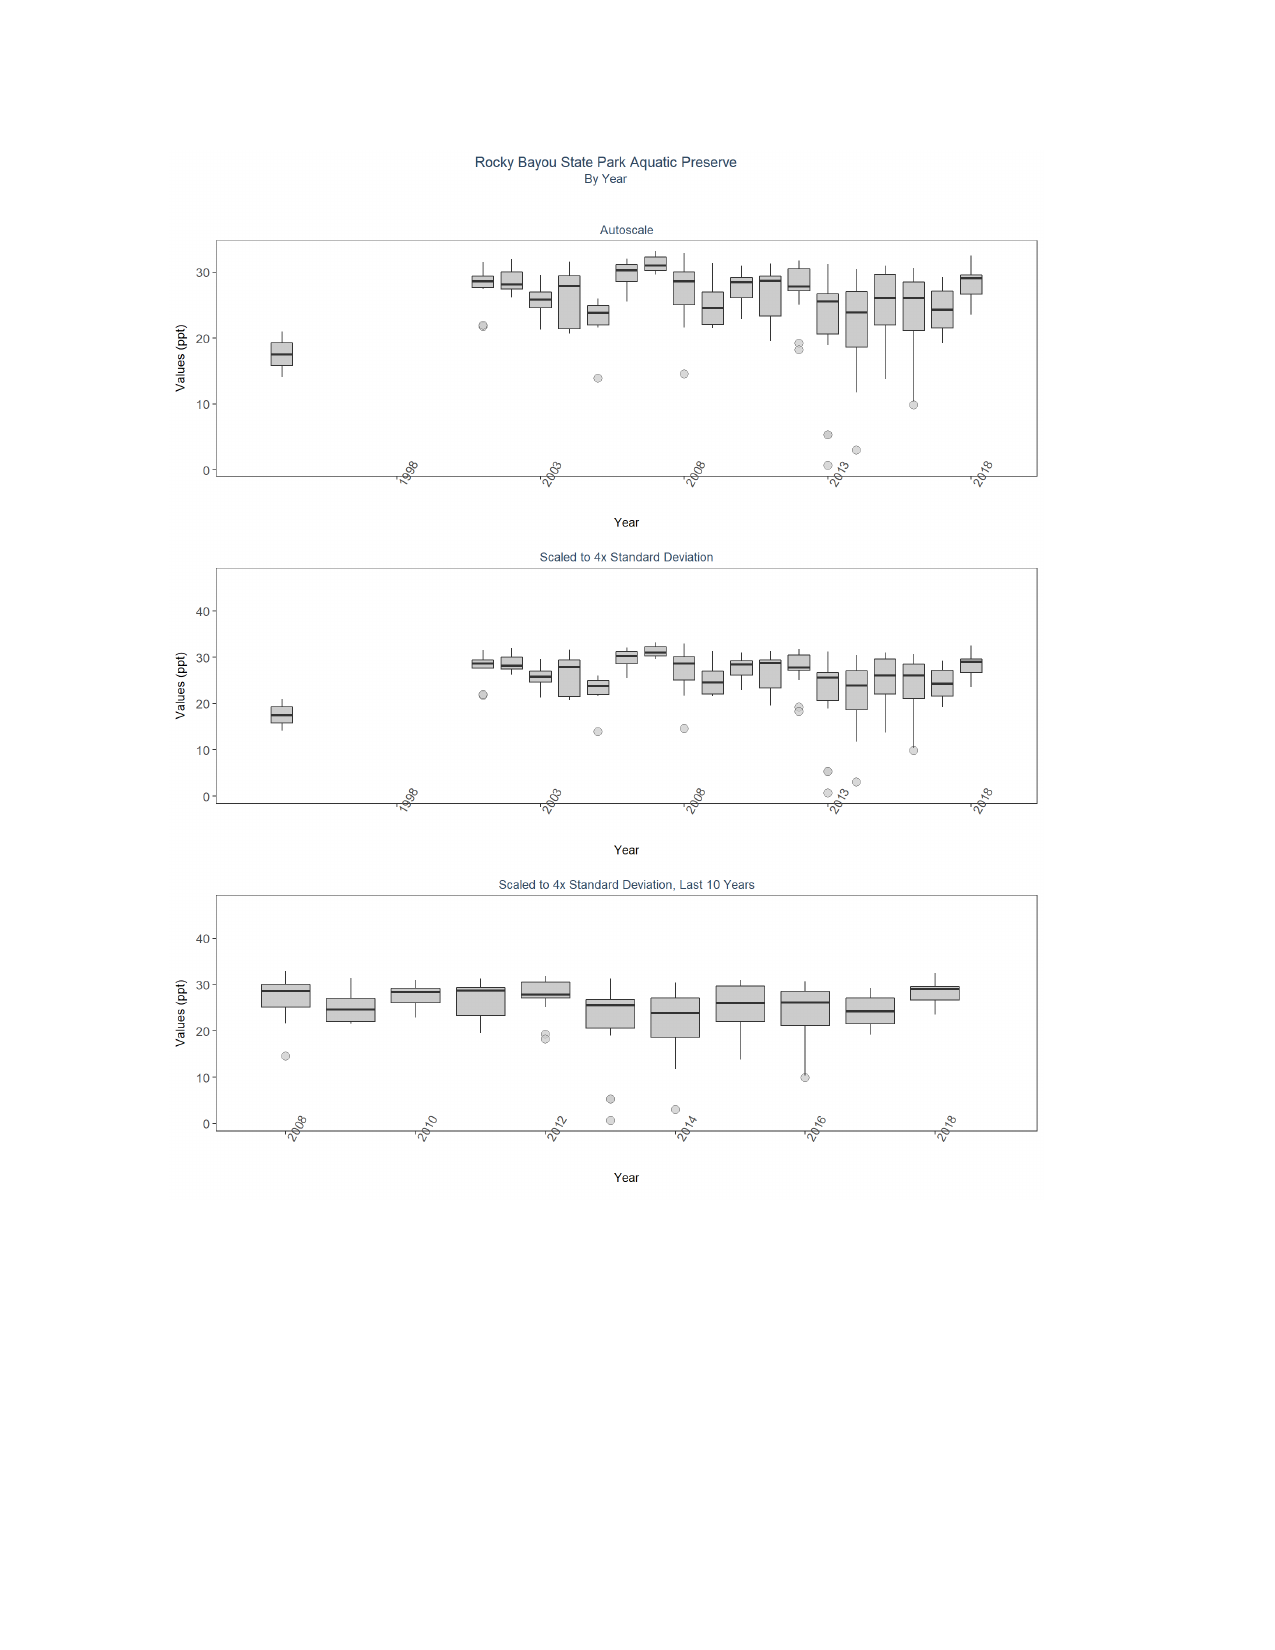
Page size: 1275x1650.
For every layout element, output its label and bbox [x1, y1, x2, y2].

picture [168, 150, 1044, 1200]
